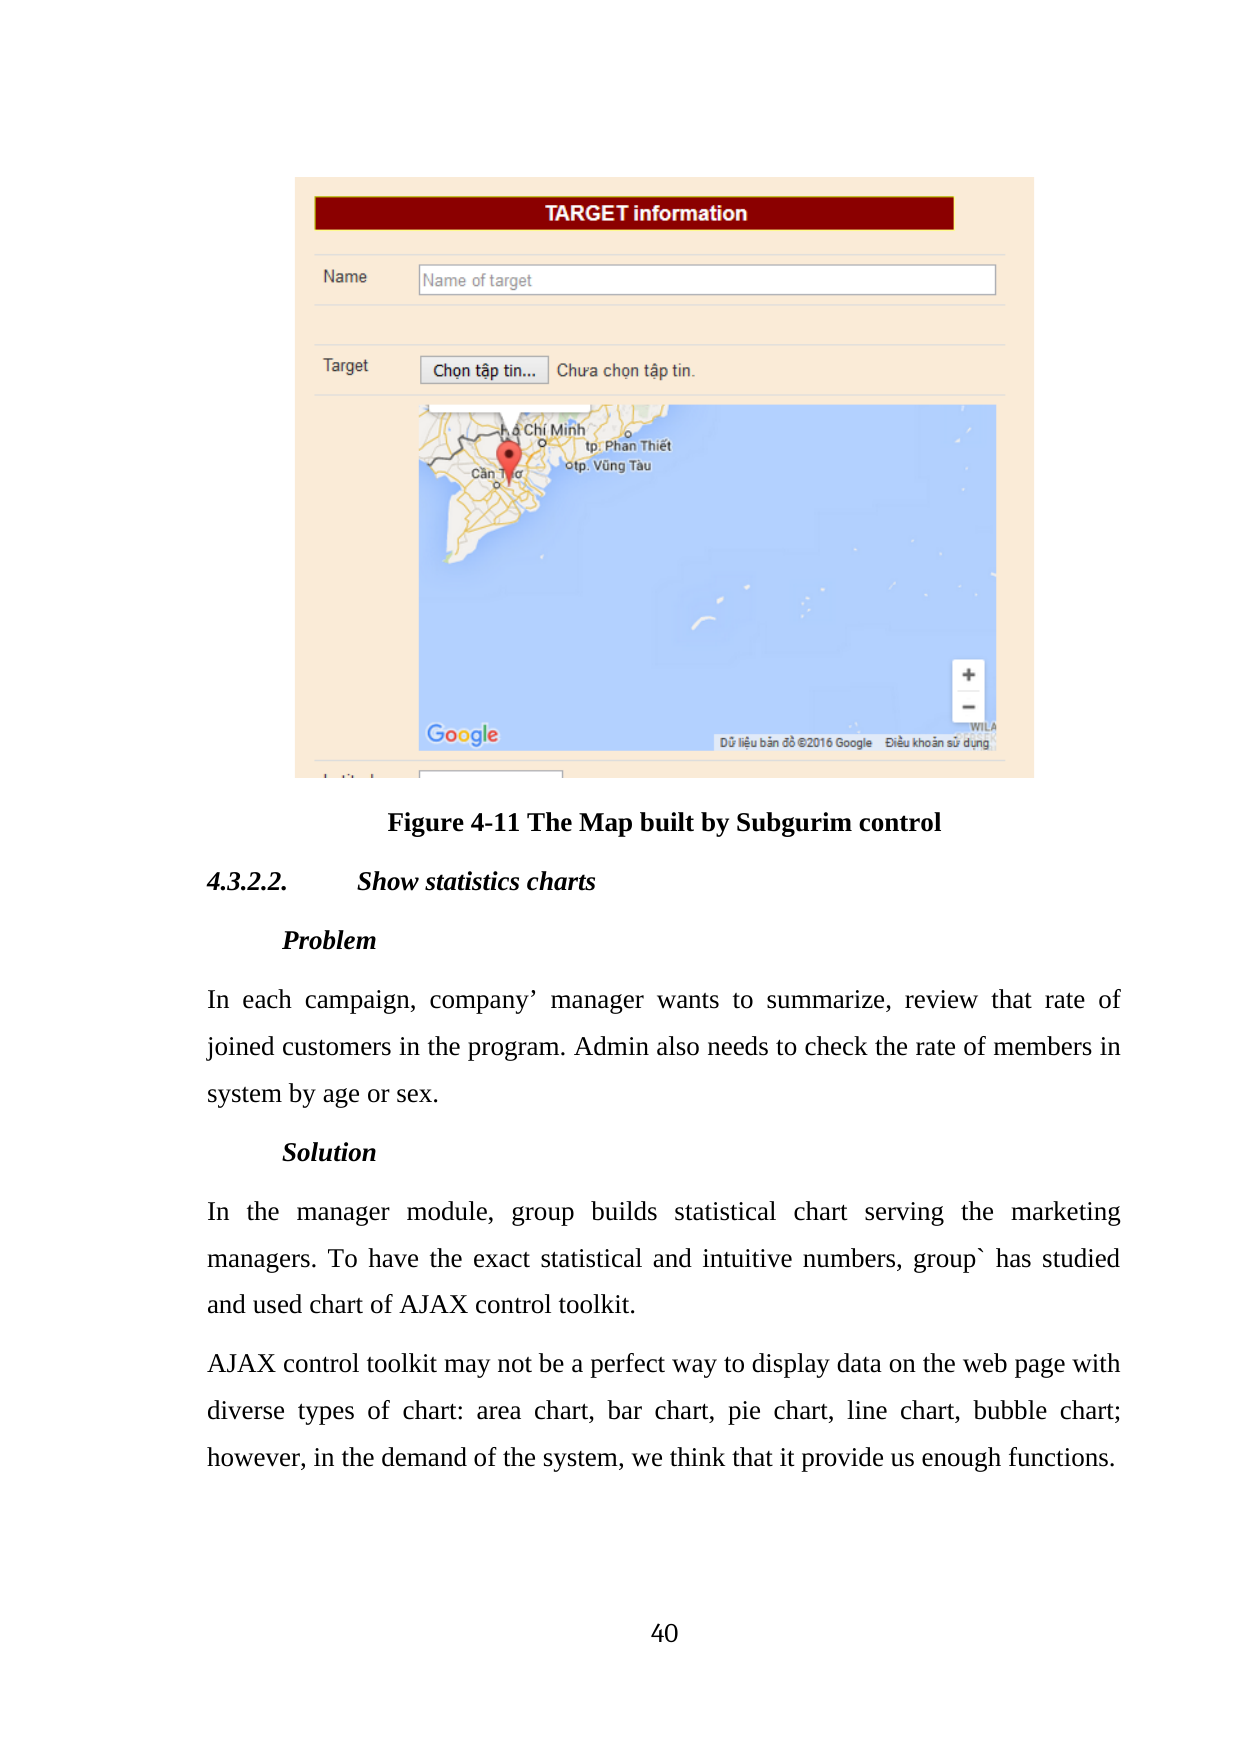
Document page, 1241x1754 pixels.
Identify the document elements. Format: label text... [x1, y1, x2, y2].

text AJAX control toolkit may not be a perfect way to display data on the web page with diverse types of chart: area chart, bar chart, pie chart, line chart, bubble chart; however, in the demand of the system, we think that it provide us enough functions. [207, 1347, 1122, 1472]
text In each campaign, company’ manager wants to summarize, review that rate of joined customers in the program. Admin also needs to check the rate of members in system by age or sex. [207, 983, 1122, 1108]
subtitle 4.3.2.2. Show statistics charts [207, 865, 1122, 896]
text Figure 4-11 The Map built by Subgurim control [207, 806, 1122, 837]
text In the manager module, group builds statistical chart serving the marketing managers. To have the exact statistical and intuitive numbers, group` has studied and used chart of AJAX control toolkit. [207, 1195, 1122, 1319]
picture [294, 177, 1035, 778]
text Solution [207, 1136, 1122, 1167]
text Problem [207, 924, 1122, 955]
